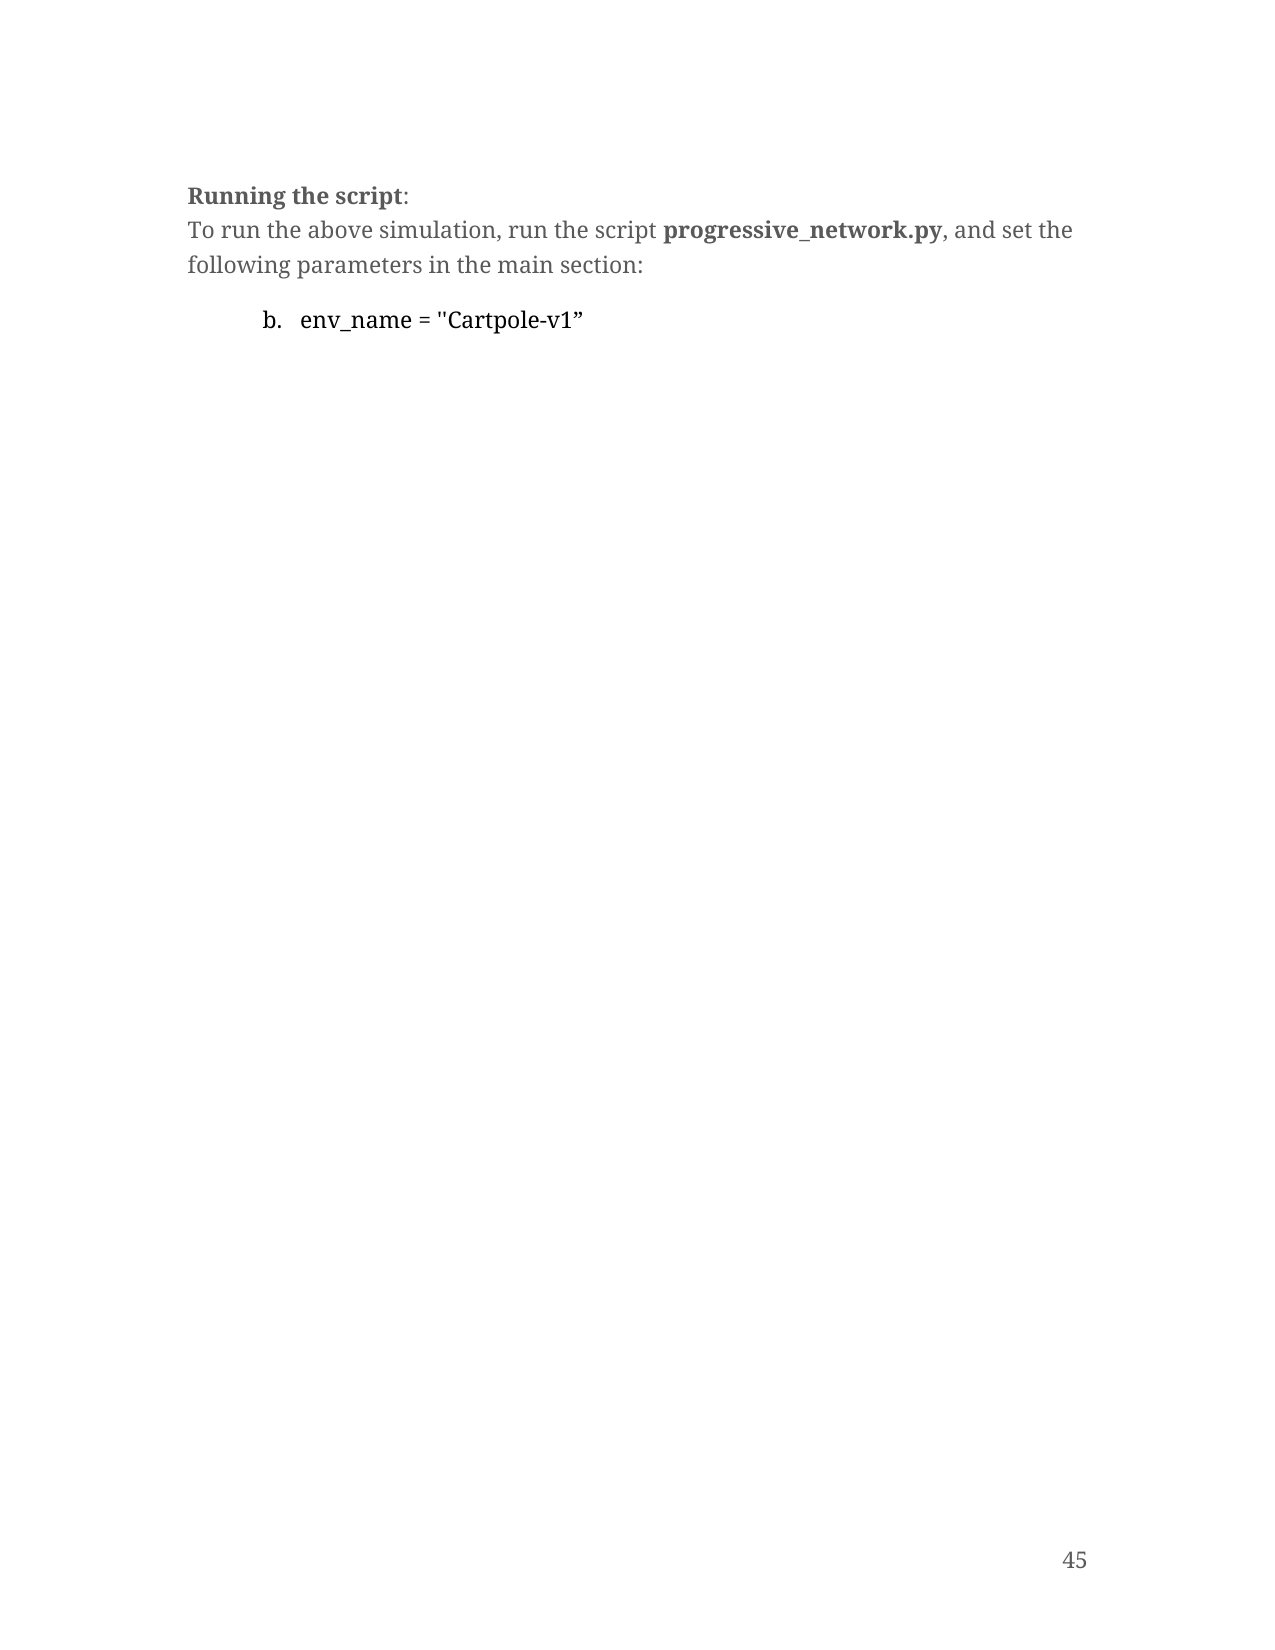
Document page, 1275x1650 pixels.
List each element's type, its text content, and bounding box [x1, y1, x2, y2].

text Running the script: To run the above simulation, run the script progressive_network.py, and set the following parameters in the main section: [187, 180, 1087, 280]
list env_name = ''Cartpole-v1” [262, 304, 1087, 335]
